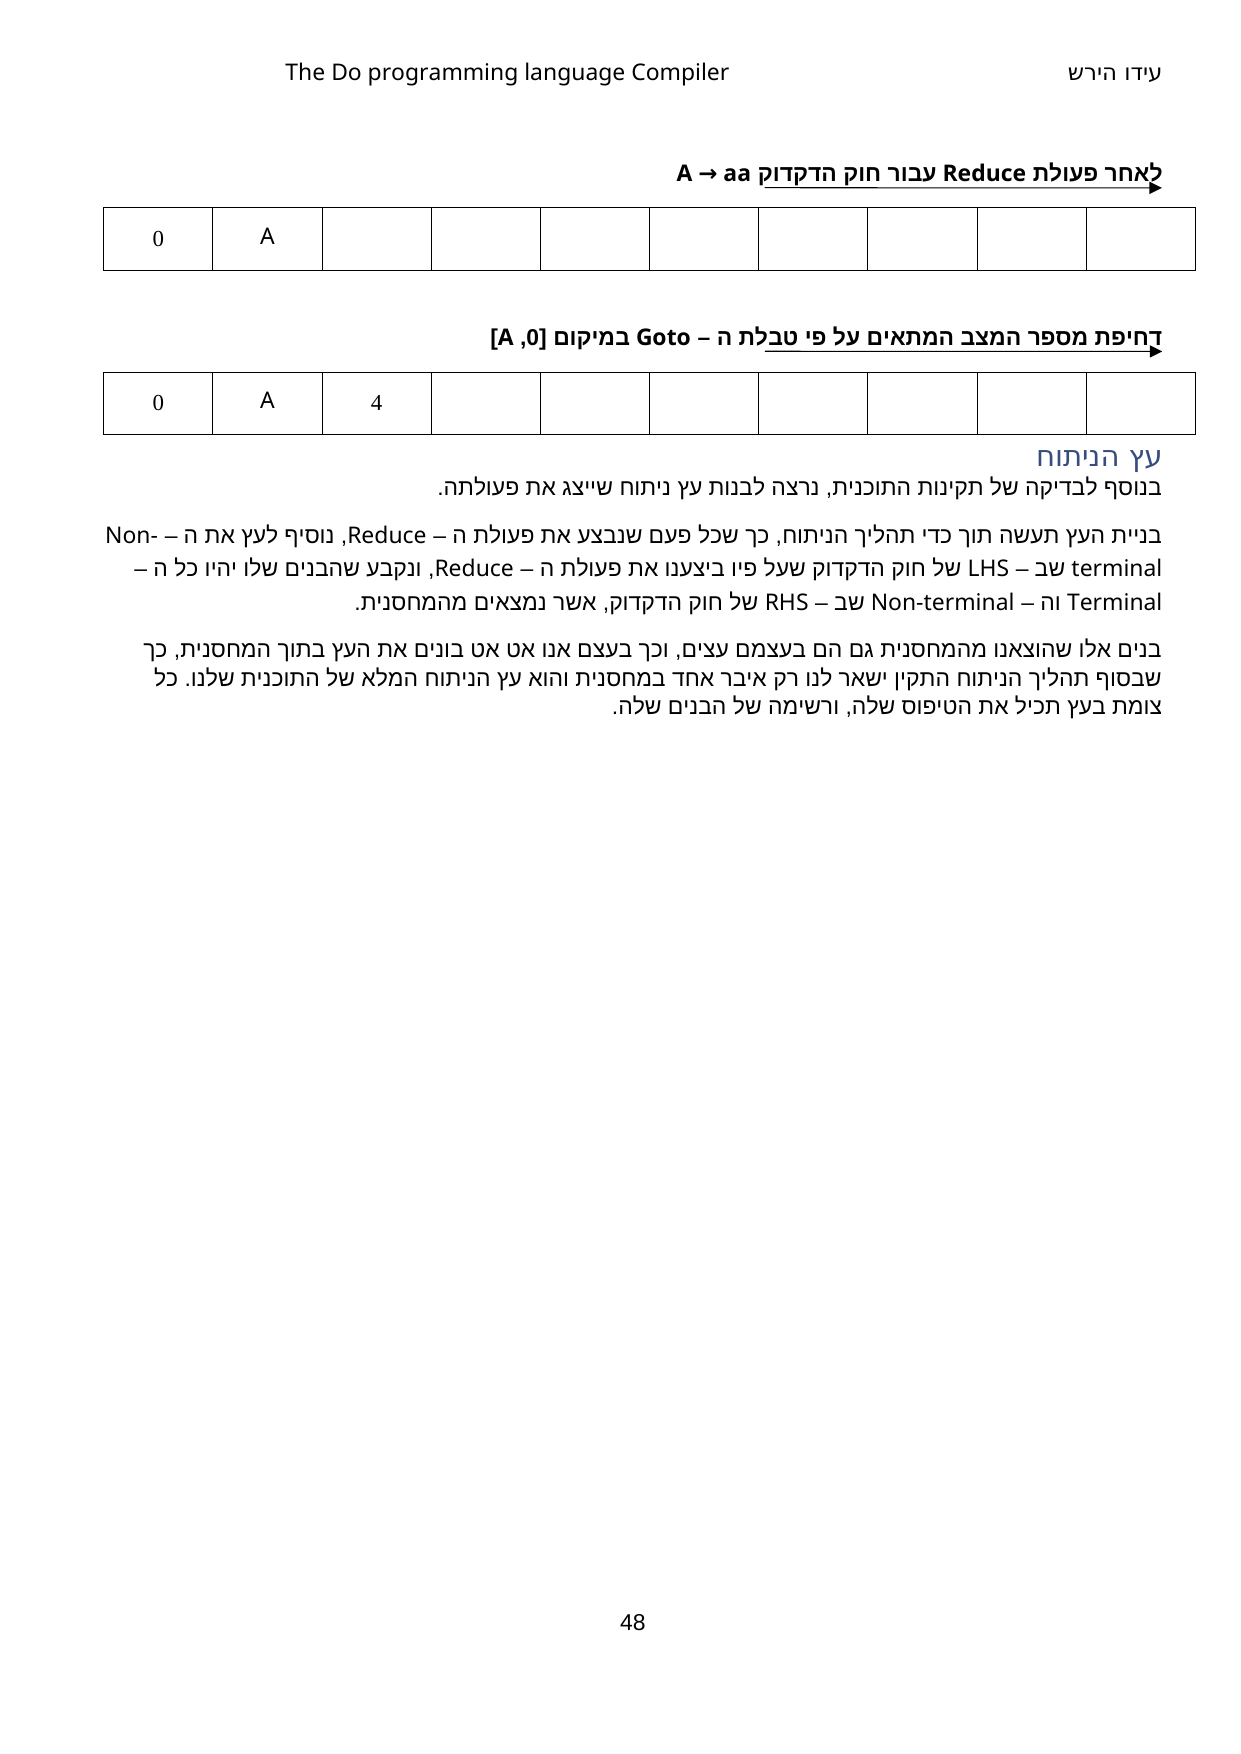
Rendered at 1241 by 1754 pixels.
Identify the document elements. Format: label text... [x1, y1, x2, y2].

subtitle עץ הניתוח [103, 439, 1162, 473]
table_header [868, 208, 977, 270]
table_header [541, 373, 649, 434]
table_header [650, 373, 758, 434]
table_header [1087, 208, 1195, 270]
table_header [650, 208, 758, 270]
table_header [978, 208, 1086, 270]
table_header 4 [323, 373, 431, 434]
table_header [432, 208, 540, 270]
table_header [541, 208, 649, 270]
table_header [868, 373, 977, 434]
text בניית העץ תעשה תוך כדי תהליך הניתוח, כך שכל פעם שנבצע את פעולת ה – Reduce, נוסיף לעץ את ה – Non-terminal שב – LHS של חוק הדקדוק שעל פיו ביצענו את פעולת ה – Reduce, ונקבע שהבנים שלו יהיו כל ה – Terminal וה – Non-terminal שב – RHS של חוק הדקדוק, אשר נמצאים מהמחסנית. [103, 518, 1162, 617]
table_header 0 [104, 373, 212, 434]
table_header A [213, 373, 322, 434]
table_header A [213, 208, 322, 270]
text לאחר פעולת Reduce עבור חוק הדקדוק A → aa [103, 157, 1162, 188]
table_header [978, 373, 1086, 434]
text בנים אלו שהוצאנו מהמחסנית גם הם בעצמם עצים, וכך בעצם אנו אט אט בונים את העץ בתוך המחסנית, כך שבסוף תהליך הניתוח התקין ישאר לנו רק איבר אחד במחסנית והוא עץ הניתוח המלא של התוכנית שלנו. כל צומת בעץ תכיל את הטיפוס שלה, ורשימה של הבנים שלה. [103, 636, 1162, 720]
table_header 0 [104, 208, 212, 270]
table_header [759, 208, 867, 270]
table_header [759, 373, 867, 434]
text בנוסף לבדיקה של תקינות התוכנית, נרצה לבנות עץ ניתוח שייצג את פעולתה. [103, 473, 1162, 500]
table_header [323, 208, 431, 270]
table_header [1087, 373, 1195, 434]
table_header [432, 373, 540, 434]
text דחיפת מספר המצב המתאים על פי טבלת ה – Goto במיקום [0, A] [103, 321, 1162, 352]
